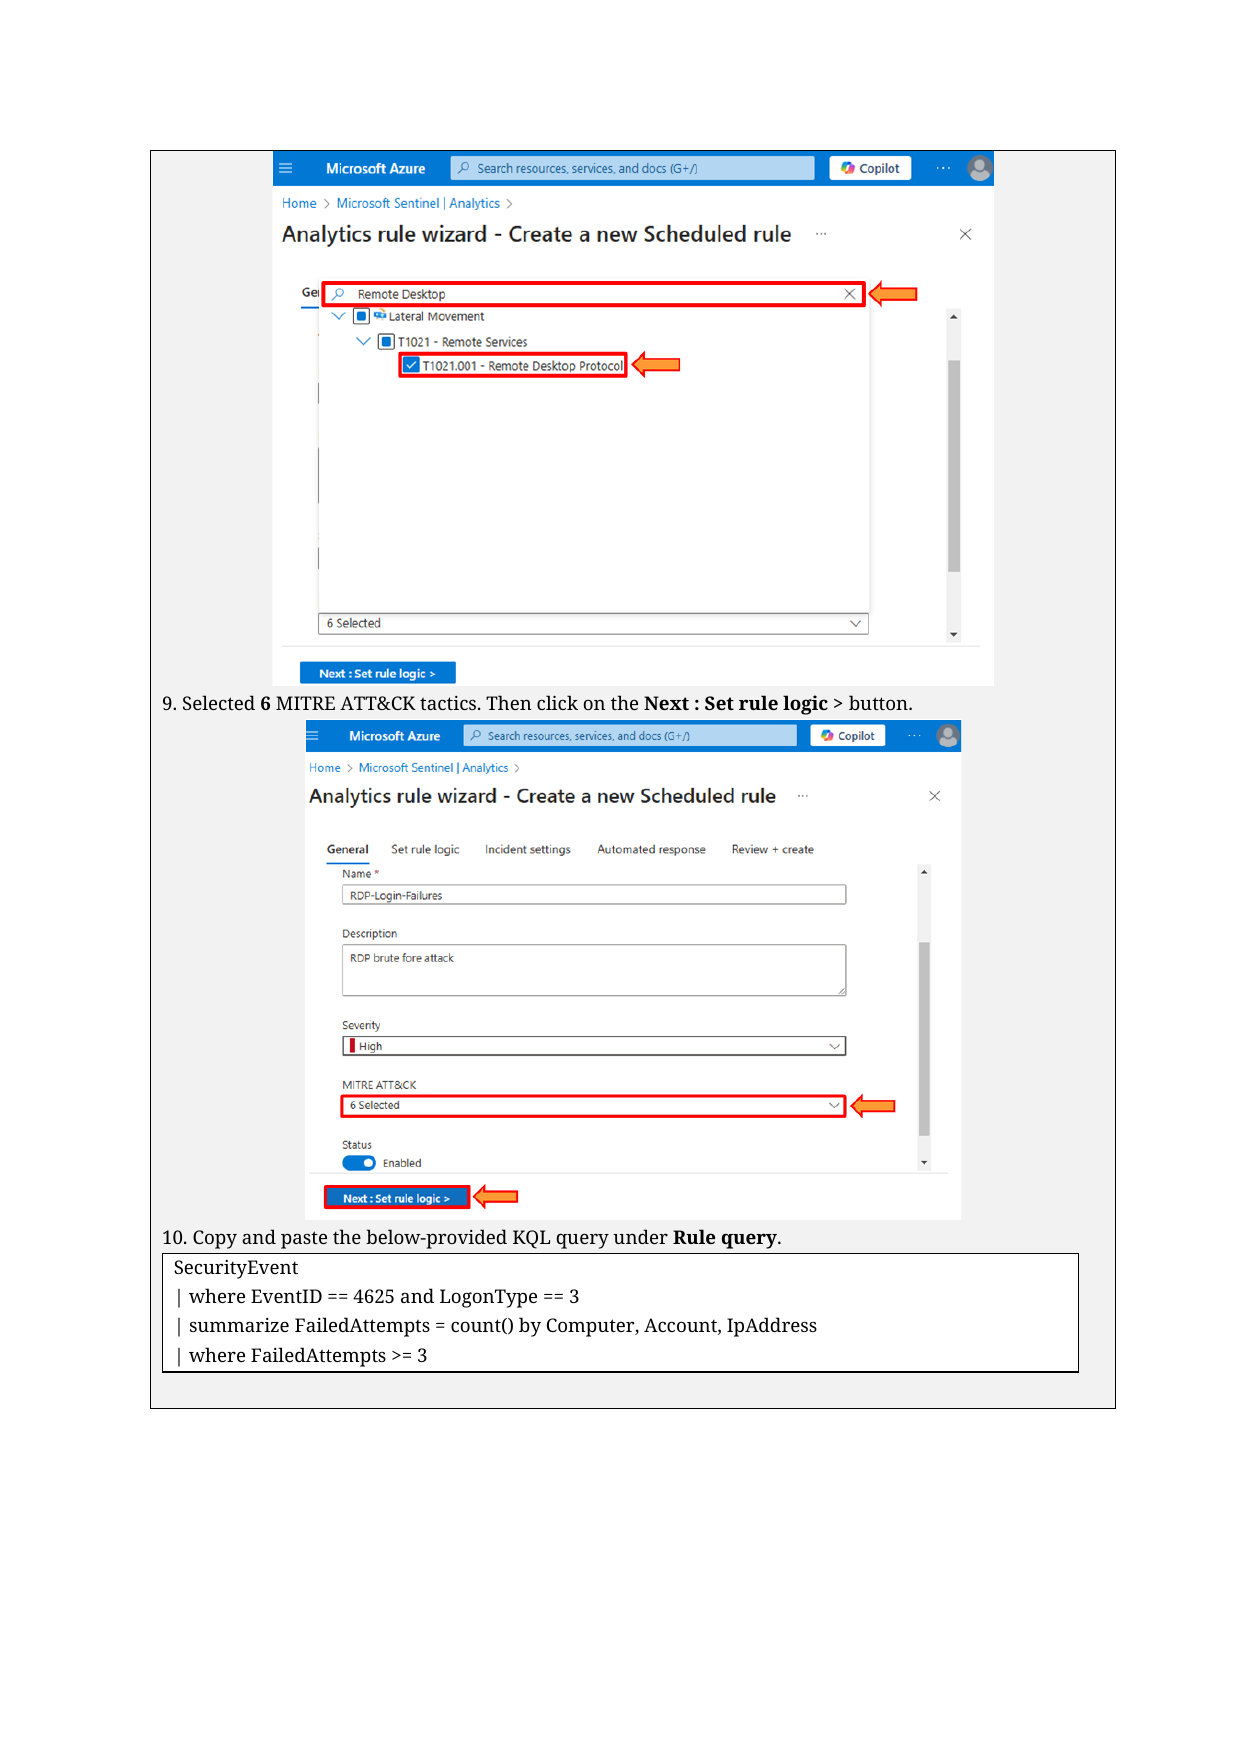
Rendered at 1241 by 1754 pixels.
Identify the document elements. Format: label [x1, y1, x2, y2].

picture [305, 719, 962, 1220]
table_header [151, 151, 1115, 1408]
picture [272, 151, 994, 686]
